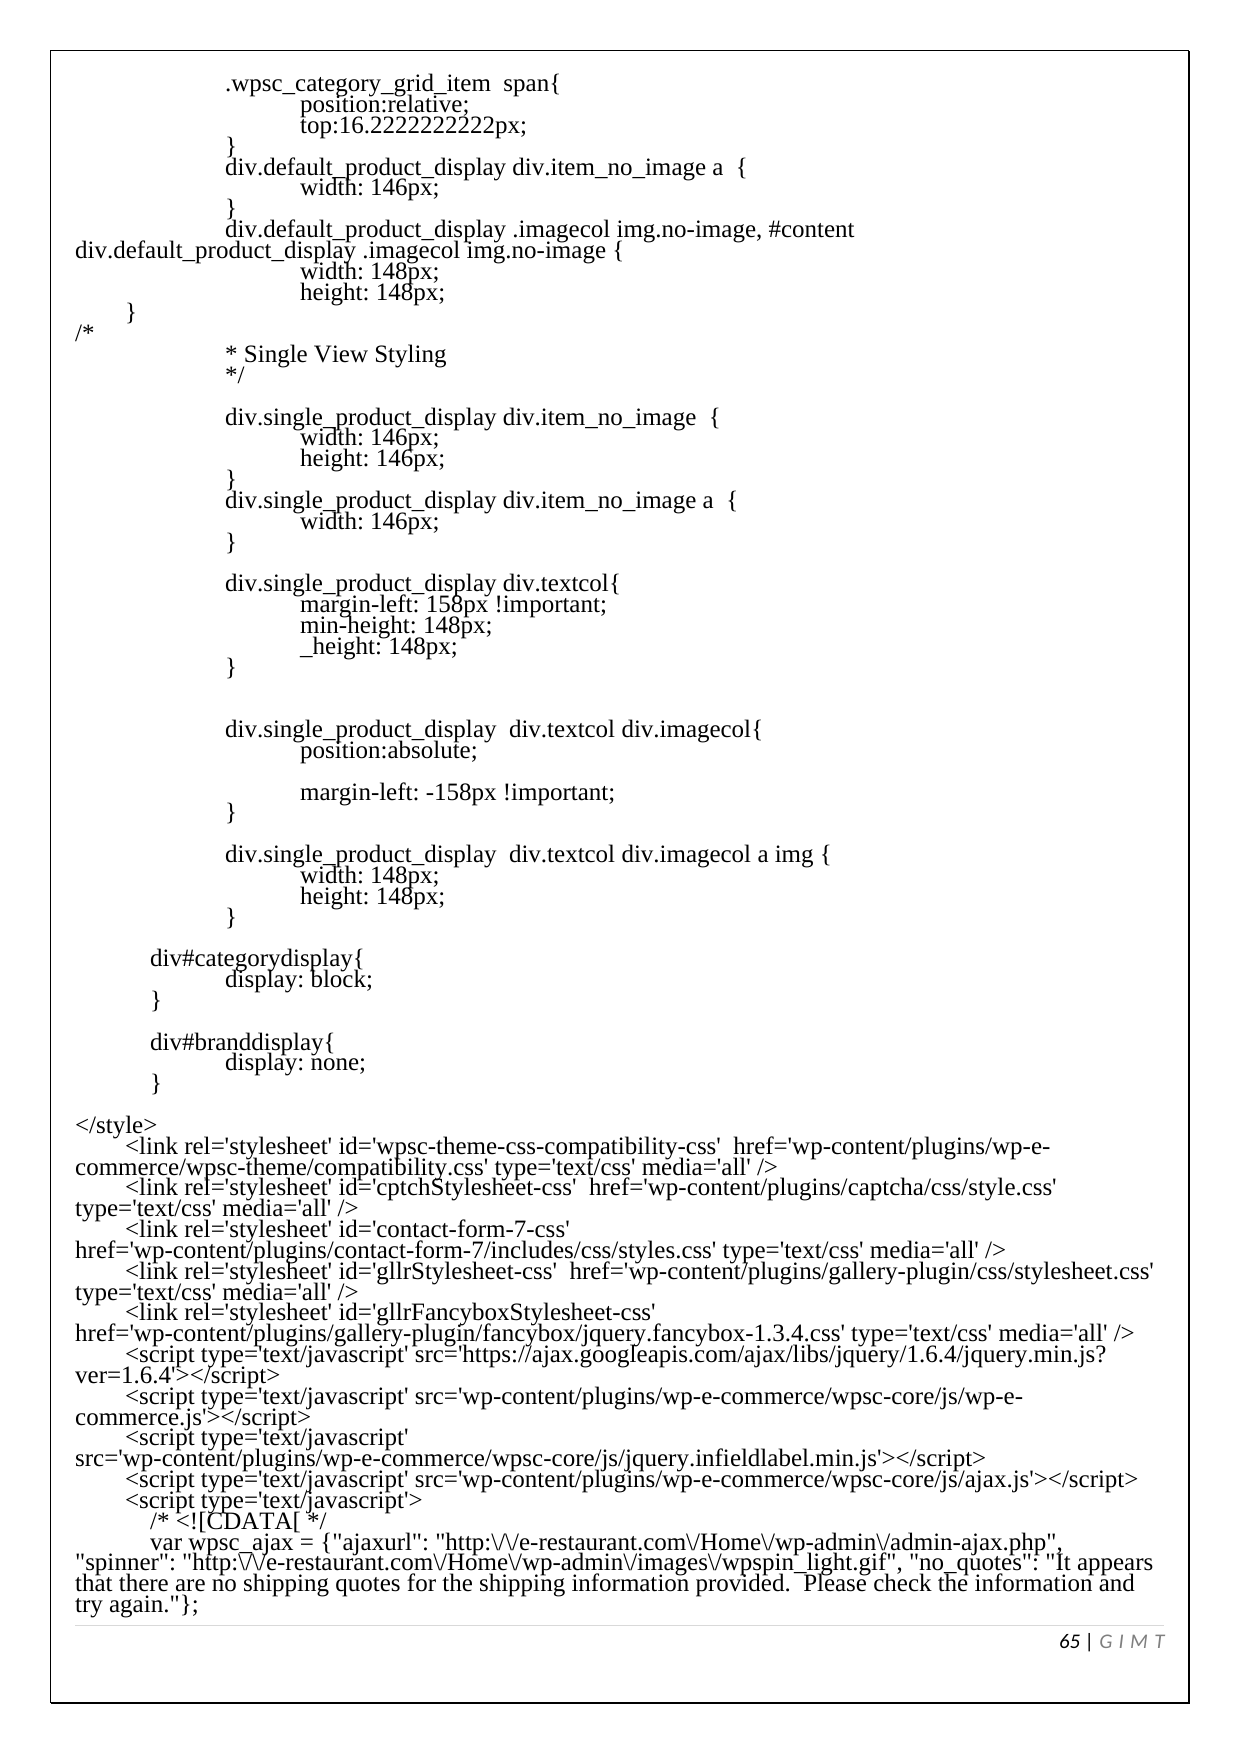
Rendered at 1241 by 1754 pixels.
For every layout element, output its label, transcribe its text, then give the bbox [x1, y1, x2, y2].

text } [75, 1075, 1164, 1096]
text div.single_product_display div.textcol{ [302, 575, 1164, 596]
text _height: 148px; [75, 637, 357, 658]
text _height: 148px; [354, 637, 1164, 658]
text } [75, 471, 1164, 492]
text div.single_product_display div.textcol div.imagecol{ [75, 721, 306, 742]
text <script type='text/javascript' src='wp-content/plugins/wp-e-commerce/wpsc-core/js/wp-e-commerce.js'></script> [75, 1387, 1164, 1429]
text position:absolute; [75, 742, 1164, 762]
text * Single View Styling [287, 346, 1164, 367]
text <script type='text/javascript' src='https://ajax.googleapis.com/ajax/libs/jquery/1.6.4/jquery.min.js?ver=1.6.4'></script> [75, 1346, 1164, 1387]
text } [75, 533, 1164, 554]
text height: 148px; [75, 283, 1164, 304]
text width: 146px; [75, 429, 1164, 450]
text <link rel='stylesheet' id='cptchStylesheet-css' href='wp-content/plugins/captcha/css/style.css' type='text/css' media='all' /> [75, 1179, 1164, 1221]
text height: 146px; [75, 450, 1164, 471]
text div.single_product_display div.textcol div.imagecol a img { [302, 846, 1164, 867]
text width: 148px; [75, 262, 1164, 283]
text div#branddisplay{ [75, 1033, 1164, 1054]
text } [75, 992, 1164, 1012]
text /* [75, 325, 1164, 346]
text </style> [75, 1117, 1164, 1137]
text margin-left: 158px !important; [75, 596, 1164, 617]
text <link rel='stylesheet' id='gllrFancyboxStylesheet-css' href='wp-content/plugins/gallery-plugin/fancybox/jquery.fancybox-1.3.4.css' type='text/css' media='all' /> [75, 1304, 1164, 1346]
text div.single_product_display div.textcol{ [75, 575, 306, 596]
text div.single_product_display div.textcol div.imagecol a img { [75, 846, 306, 867]
text div.single_product_display div.textcol div.imagecol{ [302, 721, 1164, 742]
text } [75, 804, 1164, 825]
text } [75, 908, 1164, 929]
text * Single View Styling [75, 346, 291, 367]
text div.single_product_display div.item_no_image a { [303, 492, 1164, 512]
text } [75, 658, 1164, 679]
text width: 148px; [75, 867, 1164, 887]
text display: none; [75, 1054, 1164, 1075]
text <link rel='stylesheet' id='contact-form-7-css' href='wp-content/plugins/contact-form-7/includes/css/styles.css' type='text/css' media='all' /> [75, 1221, 1164, 1262]
text height: 148px; [75, 887, 1164, 908]
text <link rel='stylesheet' id='wpsc-theme-css-compatibility-css' href='wp-content/plugins/wp-e-commerce/wpsc-theme/compatibility.css' type='text/css' media='all' /> [75, 1137, 1164, 1179]
text div.default_product_display div.item_no_image a { [75, 158, 1164, 179]
text top:16.2222222222px; [75, 117, 1164, 137]
text var wpsc_ajax = {"ajaxurl": "http:\/\/e-restaurant.com\/Home\/wp-admin\/admin-ajax.php", "spinner": "http:\/\/e-restaurant.com\/Home\/wp-admin\/images\/wpspin_light.gif", "no_quotes": "It appears that there are no shipping quotes for the shipping information provided. Please check the information and try again."}; [75, 1533, 1164, 1617]
text div.default_product_display .imagecol img.no-image, #content div.default_product_display .imagecol img.no-image { [75, 221, 1164, 262]
text div.single_product_display div.item_no_image { [75, 408, 306, 429]
text div.single_product_display div.item_no_image a { [75, 492, 306, 512]
text <script type='text/javascript'> [75, 1492, 1164, 1512]
text min-height: 148px; [75, 617, 1164, 637]
text display: block; [75, 971, 1164, 992]
text margin-left: -158px !important; [75, 783, 1164, 804]
text <script type='text/javascript' src='wp-content/plugins/wp-e-commerce/wpsc-core/js/jquery.infieldlabel.min.js'></script> [75, 1429, 1164, 1471]
text */ [75, 367, 1164, 387]
text } [75, 304, 1164, 325]
text position:relative; [75, 96, 1164, 117]
text div.single_product_display div.item_no_image { [303, 408, 1164, 429]
text width: 146px; [75, 512, 1164, 533]
text /* <![CDATA[ */ [75, 1512, 1164, 1533]
text } [75, 200, 1164, 221]
text } [75, 137, 1164, 158]
text div#categorydisplay{ [75, 950, 1164, 971]
text <link rel='stylesheet' id='gllrStylesheet-css' href='wp-content/plugins/gallery-plugin/css/stylesheet.css' type='text/css' media='all' /> [75, 1262, 1164, 1304]
text <script type='text/javascript' src='wp-content/plugins/wp-e-commerce/wpsc-core/js/ajax.js'></script> [75, 1471, 1164, 1492]
text .wpsc_category_grid_item span{ [75, 75, 1164, 96]
text width: 146px; [75, 179, 1164, 200]
